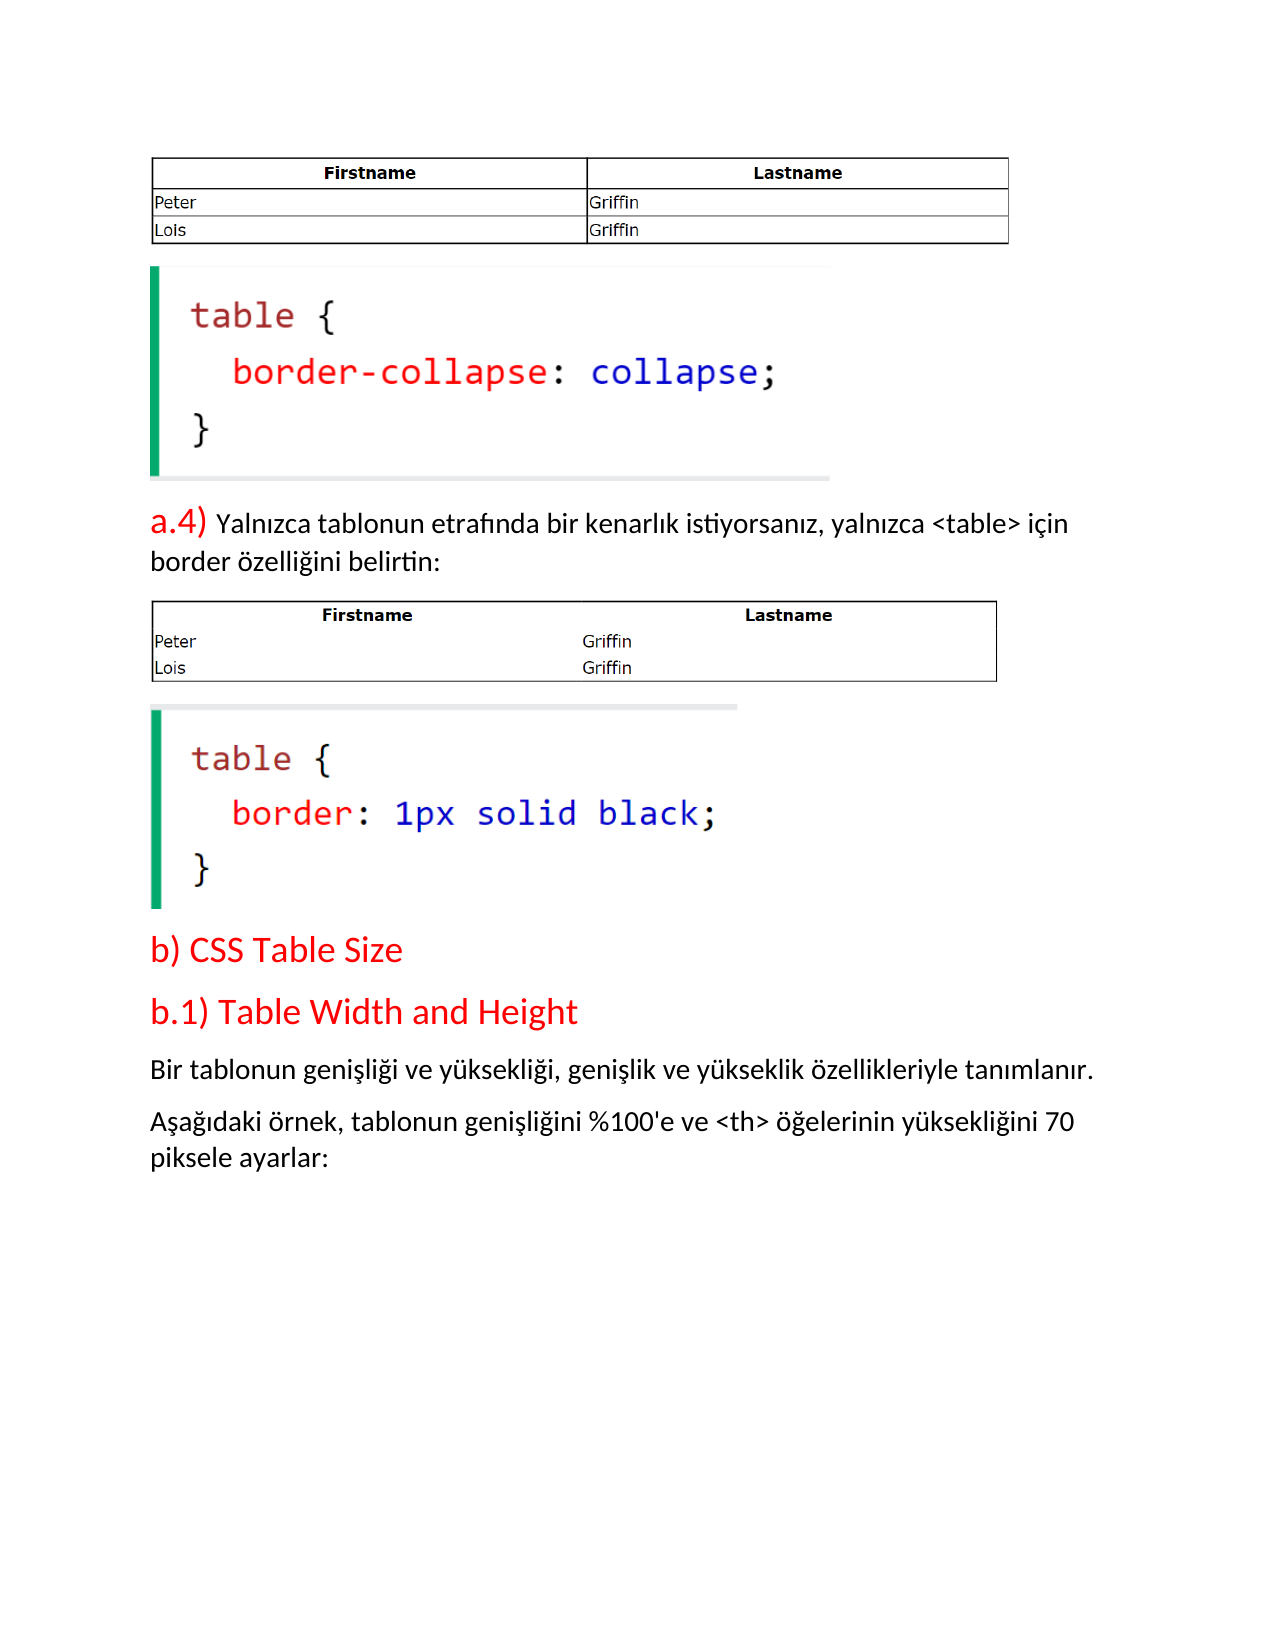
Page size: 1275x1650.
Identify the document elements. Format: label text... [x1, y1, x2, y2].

text Aşağıdaki örnek, tablonun genişliğini %100'e ve <th> öğelerinin yüksekliğini 70 piksele ayarlar: [150, 1103, 1125, 1174]
text b.1) Table Width and Height [150, 988, 1125, 1034]
picture [150, 704, 738, 909]
picture [150, 266, 830, 481]
picture [150, 150, 1016, 250]
text b) CSS Table Size [150, 926, 1125, 972]
text a.4) Yalnızca tablonun etrafında bir kenarlık istiyorsanız, yalnızca <table> için border özelliğini belirtin: [150, 497, 1125, 579]
text Bir tablonun genişliği ve yüksekliği, genişlik ve yükseklik özellikleriyle tanımlanır. [150, 1051, 1125, 1086]
picture [150, 595, 1016, 688]
